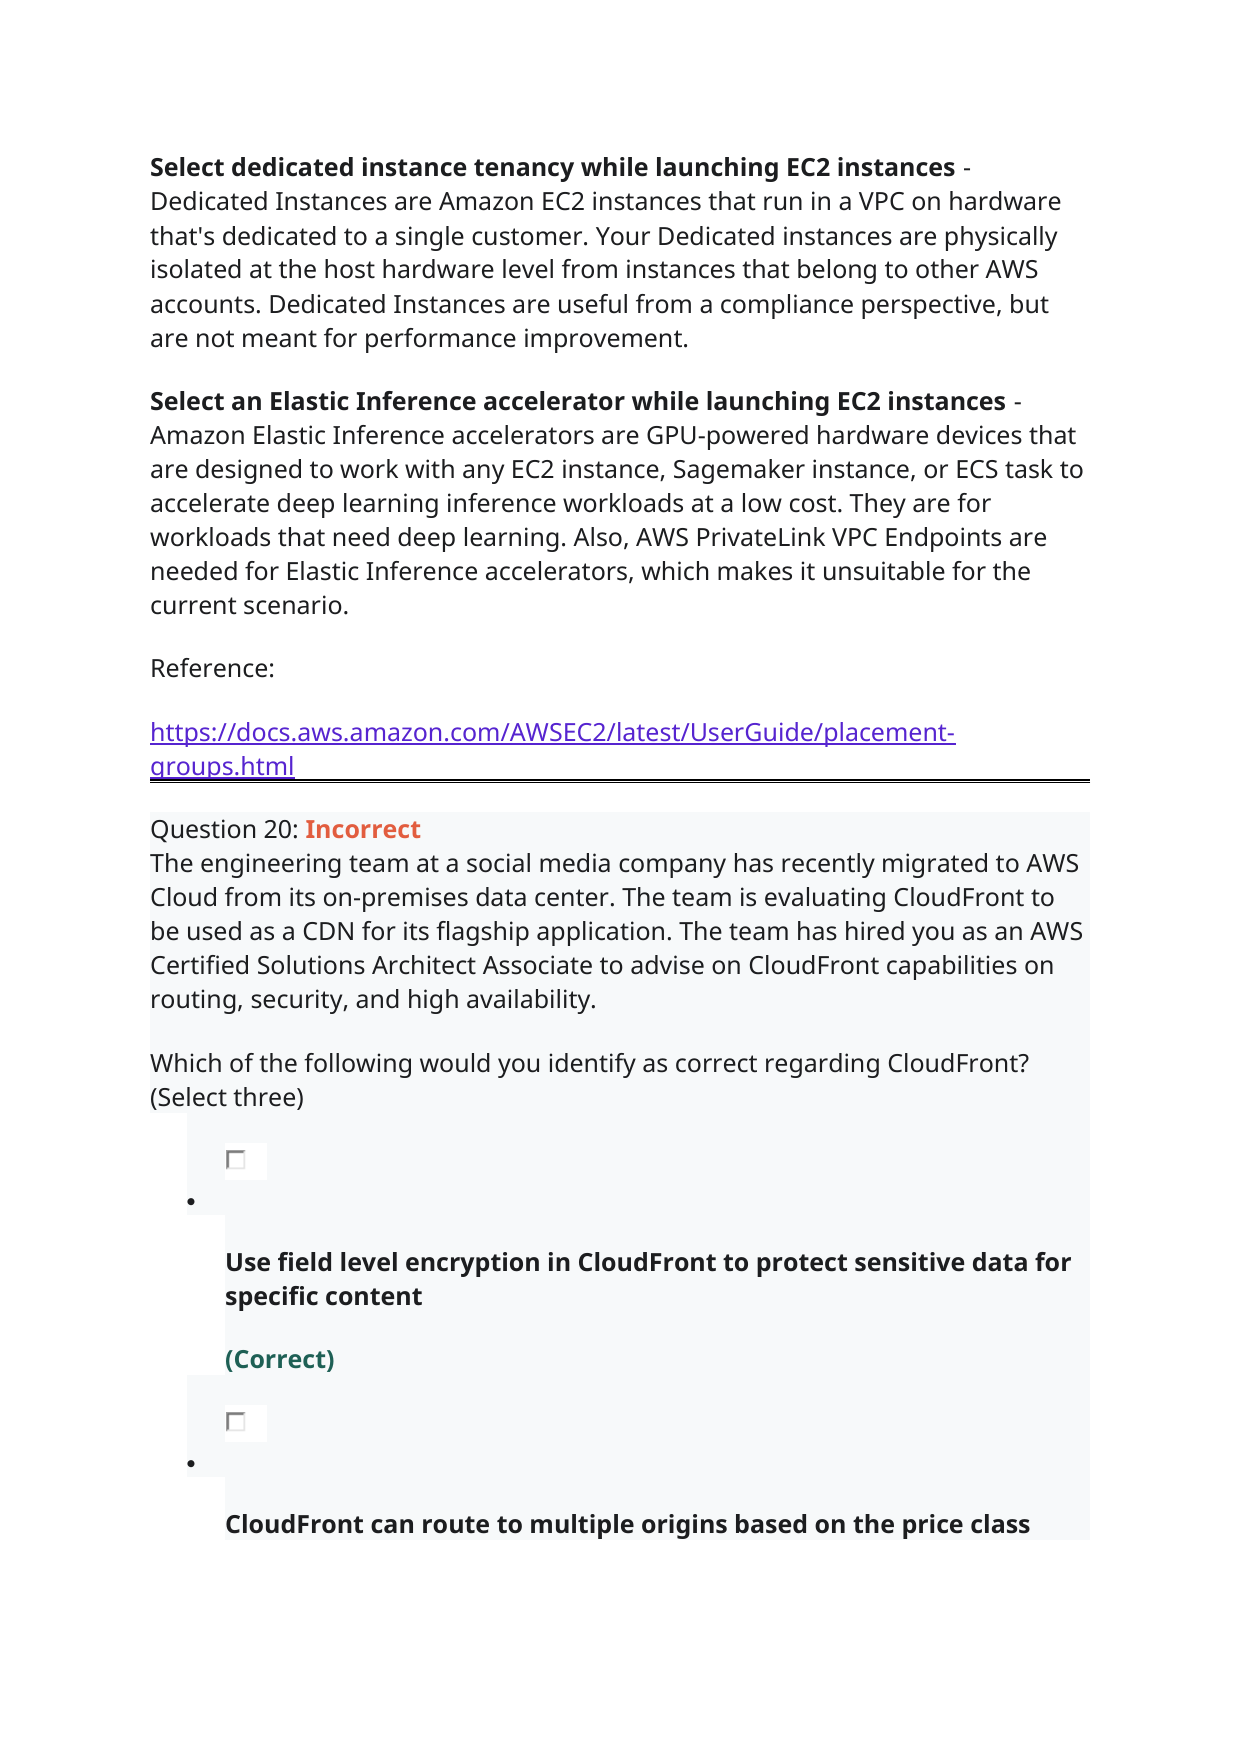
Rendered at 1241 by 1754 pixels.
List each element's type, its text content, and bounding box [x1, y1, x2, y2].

text (Correct) [225, 1341, 1090, 1376]
text Use field level encryption in CloudFront to protect sensitive data for specific content [225, 1244, 1090, 1312]
text The engineering team at a social media company has recently migrated to AWS Cloud from its on-premises data center. The team is evaluating CloudFront to be used as a CDN for its flagship application. The team has hired you as an AWS Certified Solutions Architect Associate to advise on CloudFront capabilities on routing, security, and high availability. [150, 846, 1090, 1016]
text Select an Elastic Inference accelerator while launching EC2 instances - Amazon Elastic Inference accelerators are GPU-powered hardware devices that are designed to work with any EC2 instance, Sagemaker instance, or ECS task to accelerate deep learning inference workloads at a low cost. They are for workloads that need deep learning. Also, AWS PrivateLink VPC Endpoints are needed for Elastic Inference accelerators, which makes it unsuitable for the current scenario. [150, 383, 1090, 622]
text https://docs.aws.amazon.com/AWSEC2/latest/UserGuide/placement-groups.html [150, 714, 1090, 779]
text CloudFront can route to multiple origins based on the price class [225, 1506, 1090, 1540]
text Which of the following would you identify as correct regarding CloudFront? (Select three) [150, 1045, 1090, 1113]
text Question 20: Incorrect [150, 812, 1090, 846]
text Select dedicated instance tenancy while launching EC2 instances - Dedicated Instances are Amazon EC2 instances that run in a VPC on hardware that's dedicated to a single customer. Your Dedicated instances are physically isolated at the host hardware level from instances that belong to other AWS accounts. Dedicated Instances are useful from a compliance perspective, but are not meant for performance improvement. [150, 150, 1090, 354]
text Reference: [150, 651, 1090, 685]
